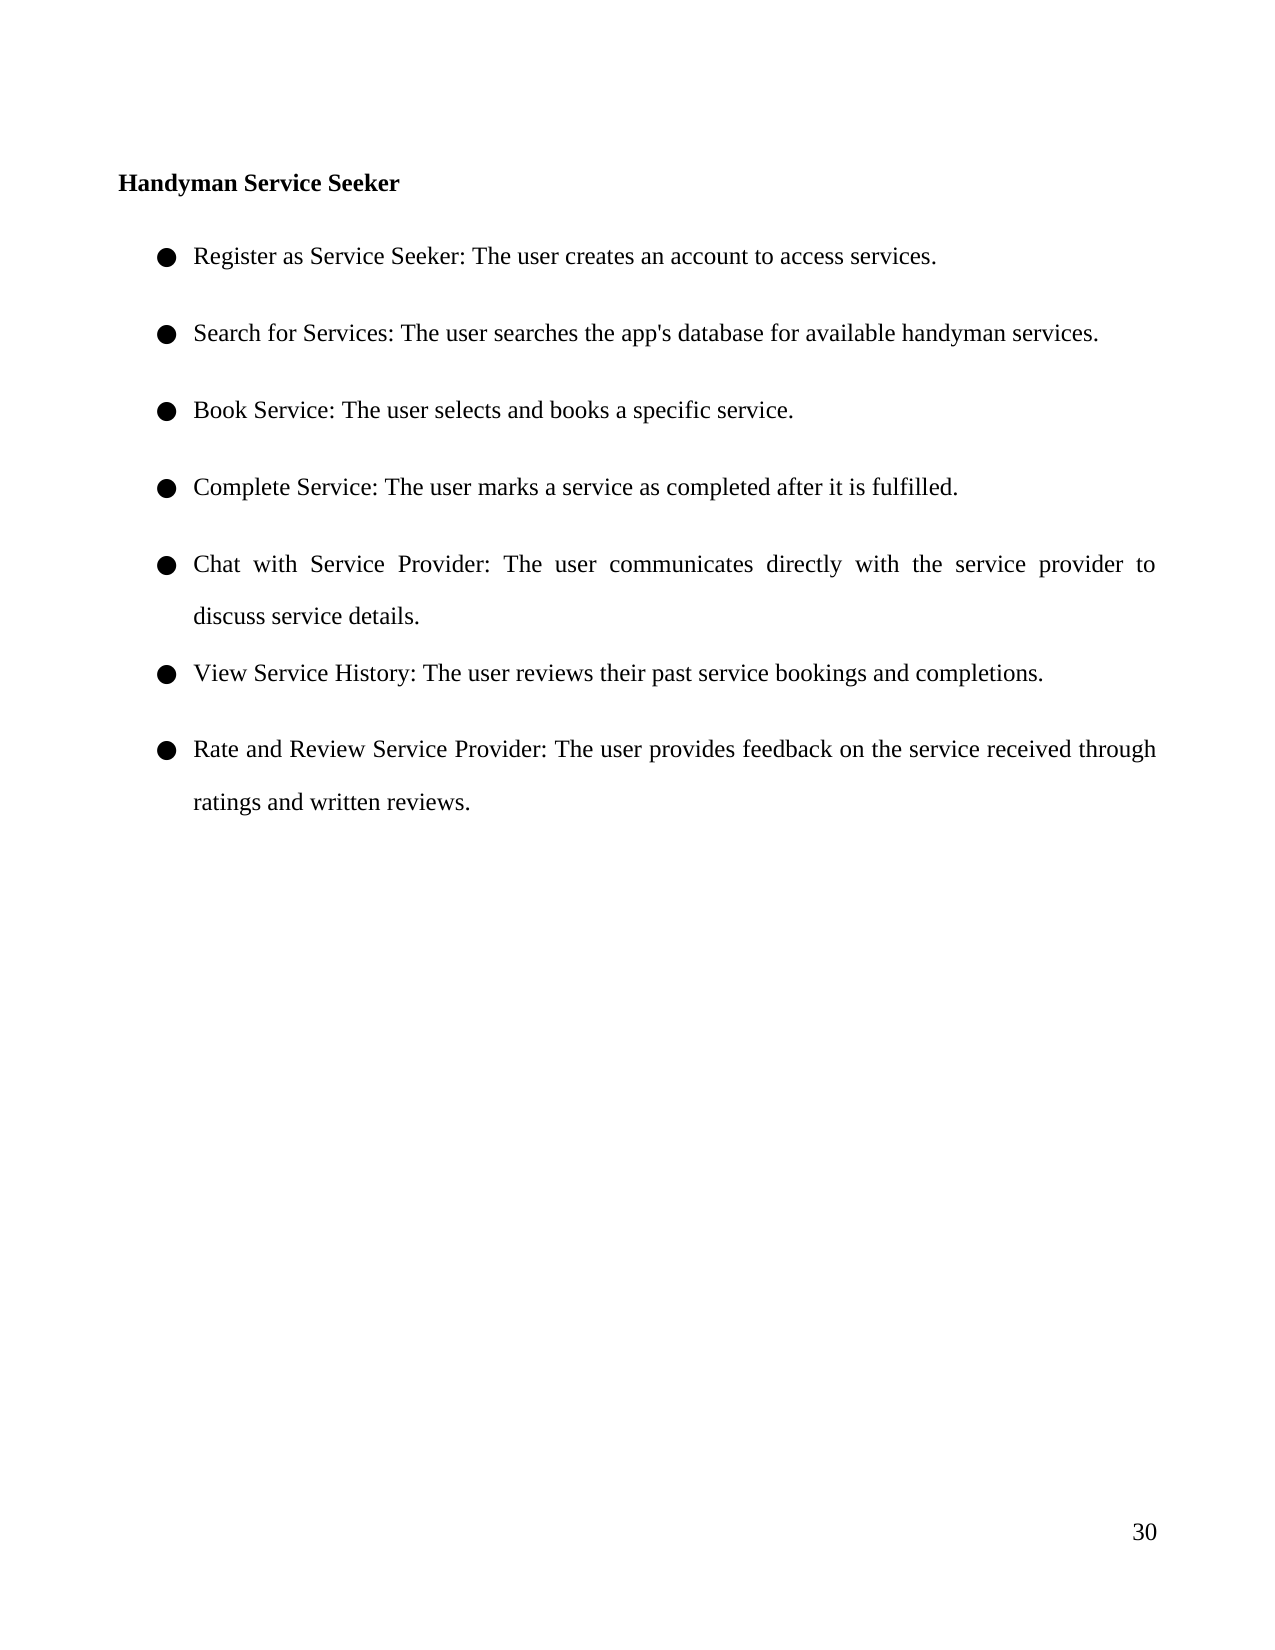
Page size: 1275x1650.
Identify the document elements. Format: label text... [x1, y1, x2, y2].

list Register as Service Seeker: The user creates an account to access services. [156, 228, 1157, 279]
list Chat with Service Provider: The user communicates directly with the service provider to discuss service details. [156, 535, 1157, 630]
list Complete Service: The user marks a service as completed after it is fulfilled. [156, 458, 1157, 510]
list View Service History: The user reviews their past service bookings and completions. [156, 644, 1157, 695]
list Book Service: The user selects and books a specific service. [156, 382, 1157, 433]
list Rate and Review Service Provider: The user provides feedback on the service received through ratings and written reviews. [156, 721, 1157, 815]
list Search for Services: The user searches the app's database for available handyman services. [156, 305, 1157, 356]
text Handyman Service Seeker [118, 168, 1157, 197]
